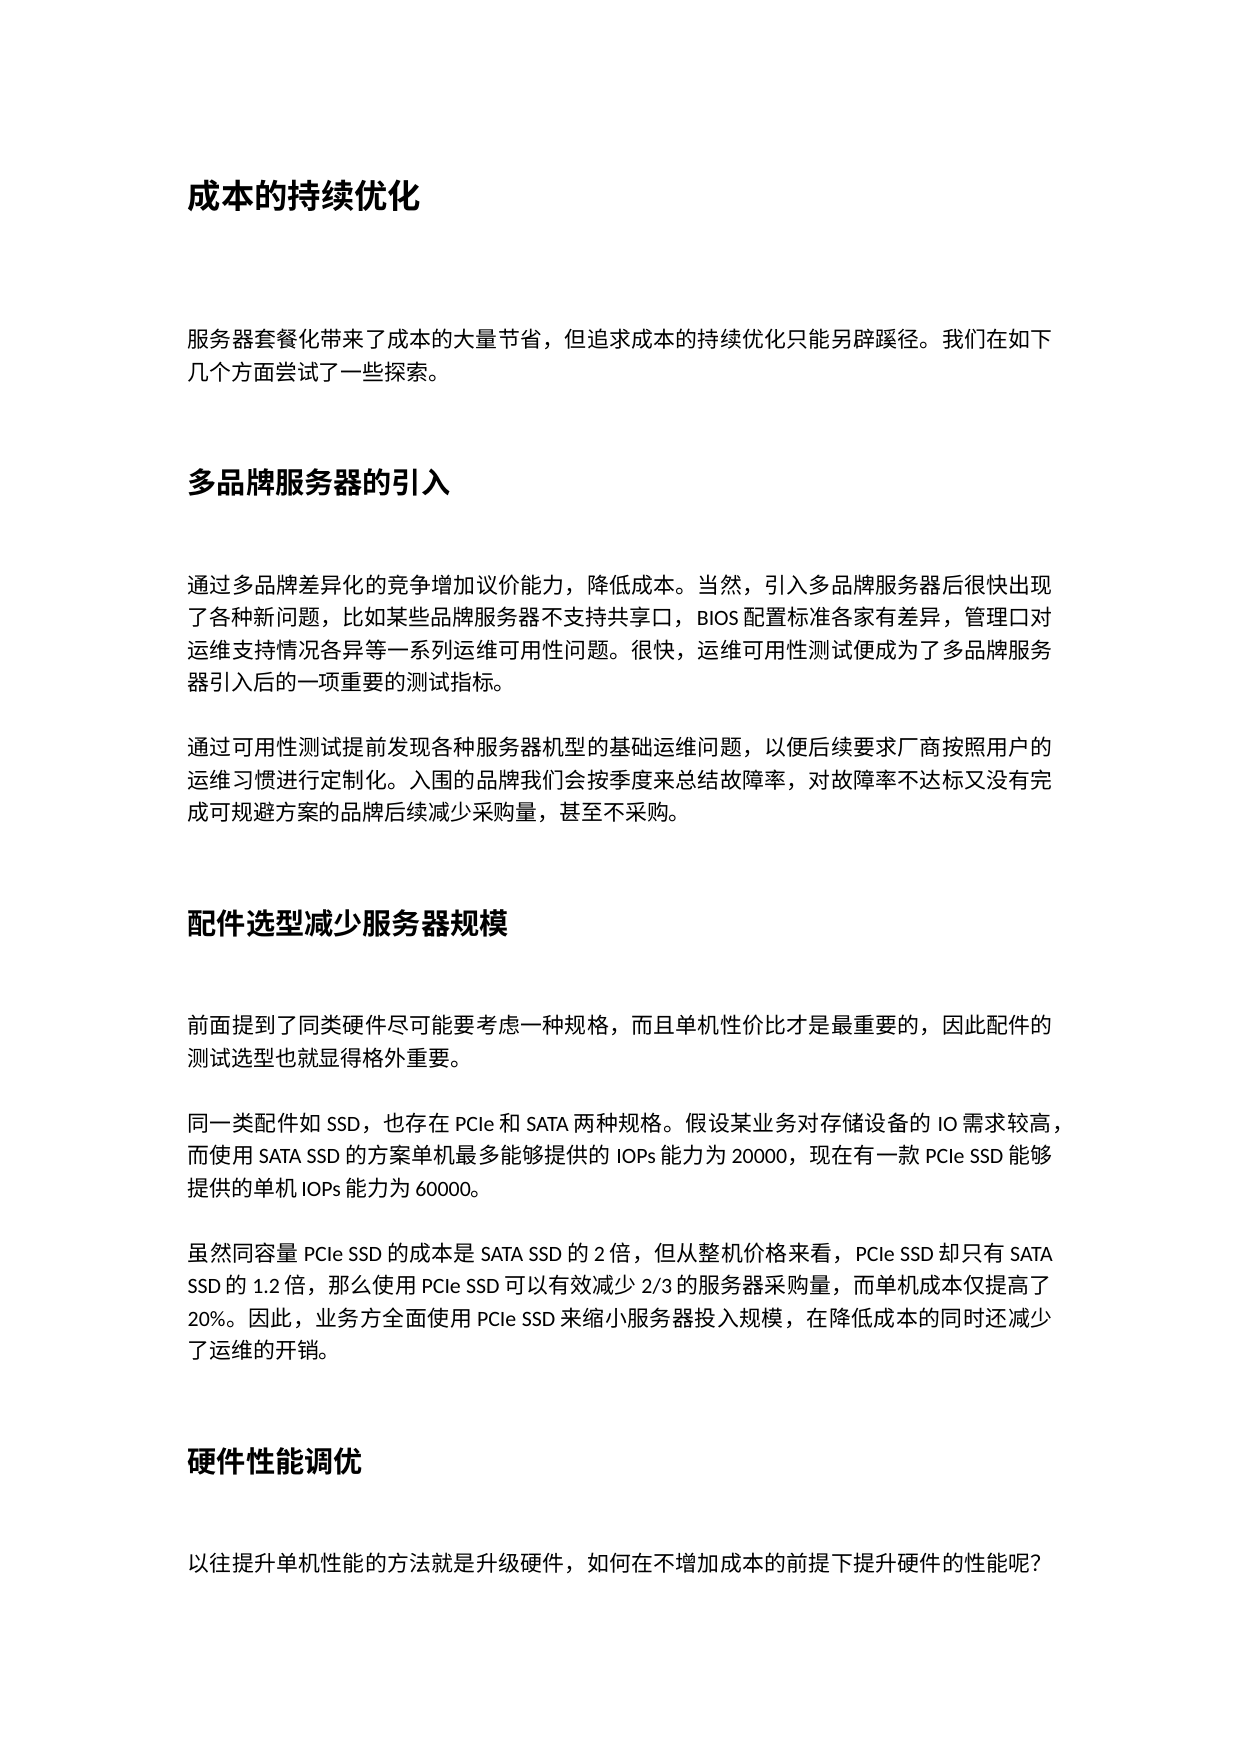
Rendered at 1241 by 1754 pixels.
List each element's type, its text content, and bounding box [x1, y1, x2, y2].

subtitle 硬件性能调优 [187, 1427, 1053, 1492]
text 服务器套餐化带来了成本的大量节省，但追求成本的持续优化只能另辟蹊径。我们在如下几个方面尝试了一些探索。 [187, 322, 1053, 387]
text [187, 1546, 1053, 1578]
subtitle 多品牌服务器的引入 [187, 448, 1053, 513]
subtitle 成本的持续优化 [187, 162, 1053, 227]
text 虽然同容量PCIe SSD的成本是SATA SSD的2倍，但从整机价格来看，PCIe SSD却只有SATA SSD的1.2倍，那么使用PCIe SSD可以有效减少2/3的服务器采购量，而单机成本仅提高了20%。因此，业务方全面使用PCIe SSD来缩小服务器投入规模，在降低成本的同时还减少了运维的开销。 [187, 1235, 1053, 1365]
text 前面提到了同类硬件尽可能要考虑一种规格，而且单机性价比才是最重要的，因此配件的测试选型也就显得格外重要。 [187, 1008, 1053, 1073]
text 通过多品牌差异化的竞争增加议价能力，降低成本。当然，引入多品牌服务器后很快出现了各种新问题，比如某些品牌服务器不支持共享口，BIOS配置标准各家有差异，管理口对运维支持情况各异等一系列运维可用性问题。很快，运维可用性测试便成为了多品牌服务器引入后的一项重要的测试指标。 [187, 567, 1053, 697]
text 同一类配件如SSD，也存在PCIe和SATA两种规格。假设某业务对存储设备的IO需求较高，而使用SATA SSD的方案单机最多能够提供的IOPs能力为20000，现在有一款PCIe SSD能够提供的单机IOPs能力为60000。 [187, 1105, 1053, 1203]
text 通过可用性测试提前发现各种服务器机型的基础运维问题，以便后续要求厂商按照用户的运维习惯进行定制化。入围的品牌我们会按季度来总结故障率，对故障率不达标又没有完成可规避方案的品牌后续减少采购量，甚至不采购。 [187, 730, 1053, 827]
subtitle 配件选型减少服务器规模 [187, 889, 1053, 954]
